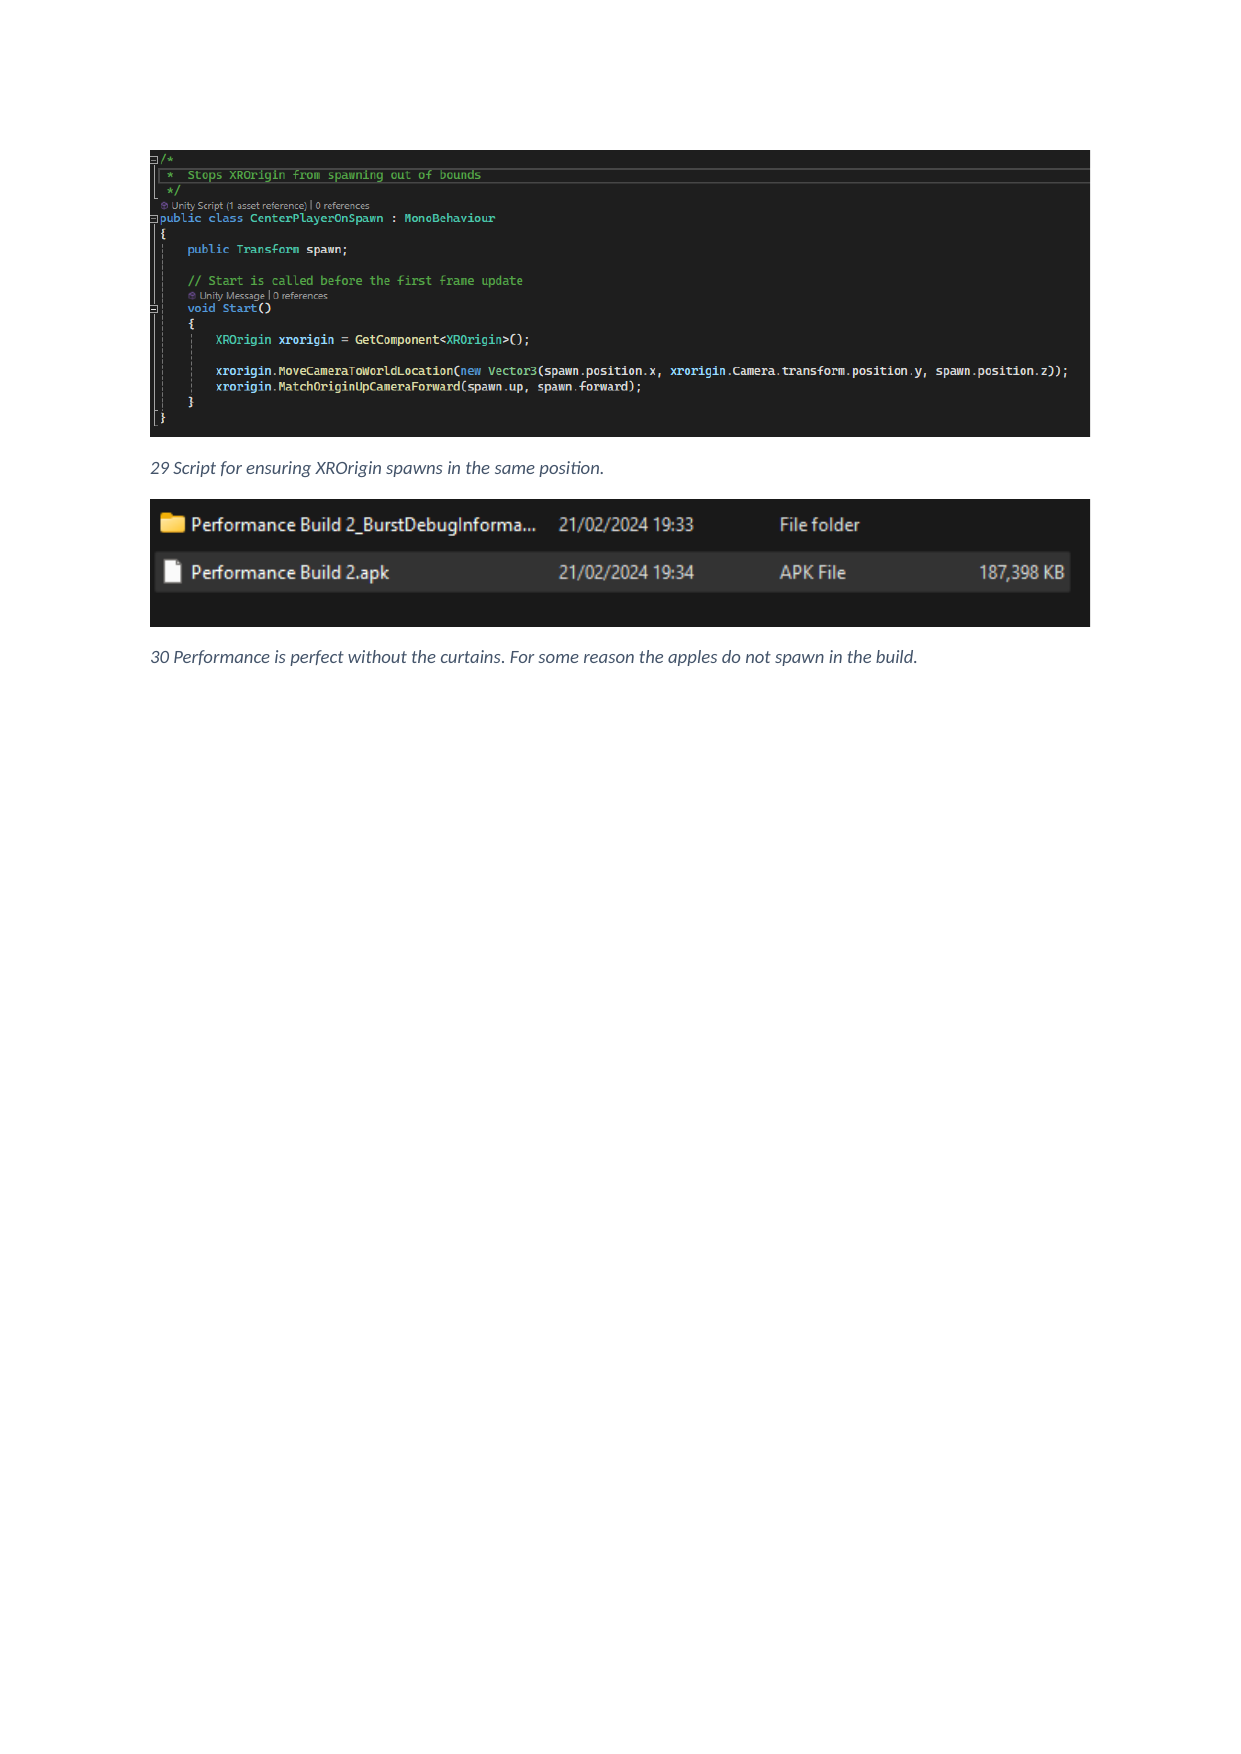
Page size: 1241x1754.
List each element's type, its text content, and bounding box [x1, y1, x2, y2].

text 29 Script for ensuring XROrigin spawns in the same position. [150, 456, 1090, 479]
picture [150, 499, 1091, 627]
picture [150, 150, 1091, 437]
text 30 Performance is perfect without the curtains. For some reason the apples do not spawn in the build. [150, 646, 1090, 668]
